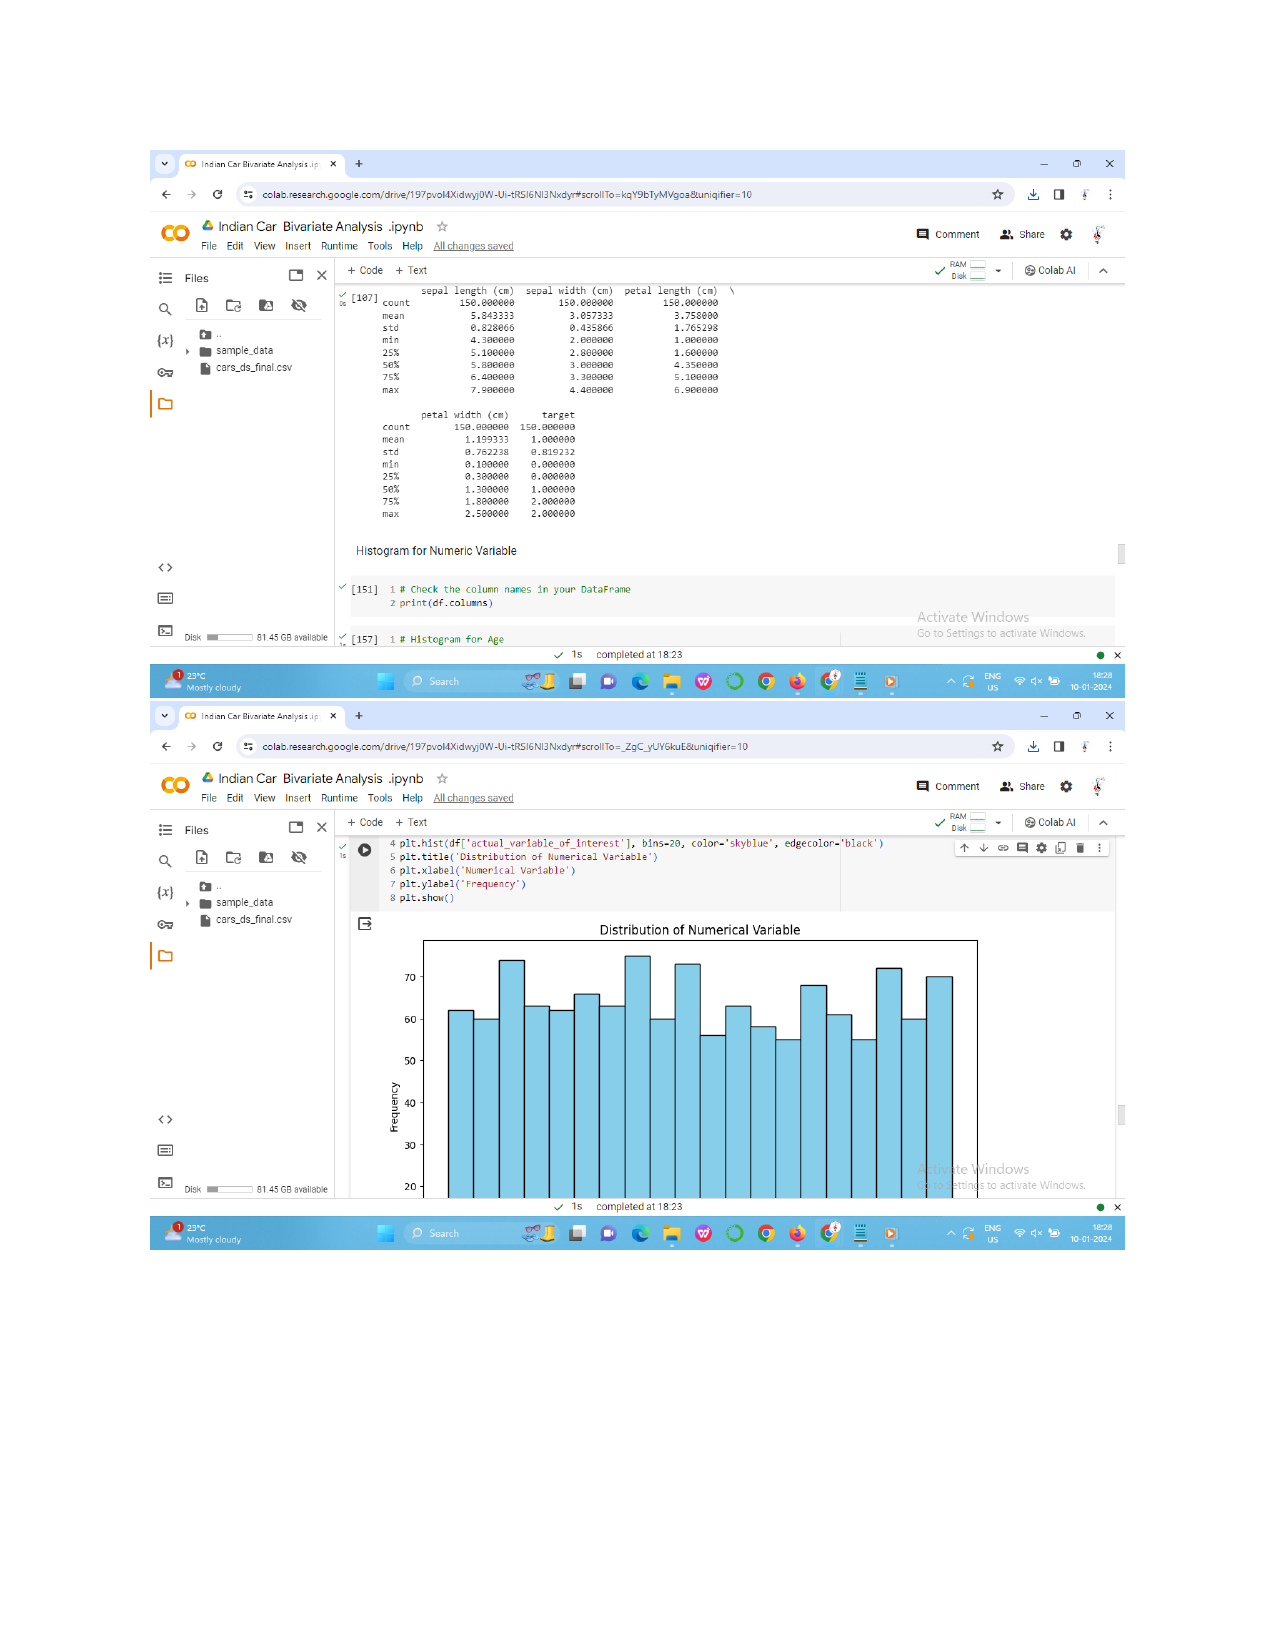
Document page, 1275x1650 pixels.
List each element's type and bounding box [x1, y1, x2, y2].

picture [150, 701, 1125, 1250]
picture [150, 150, 1125, 698]
